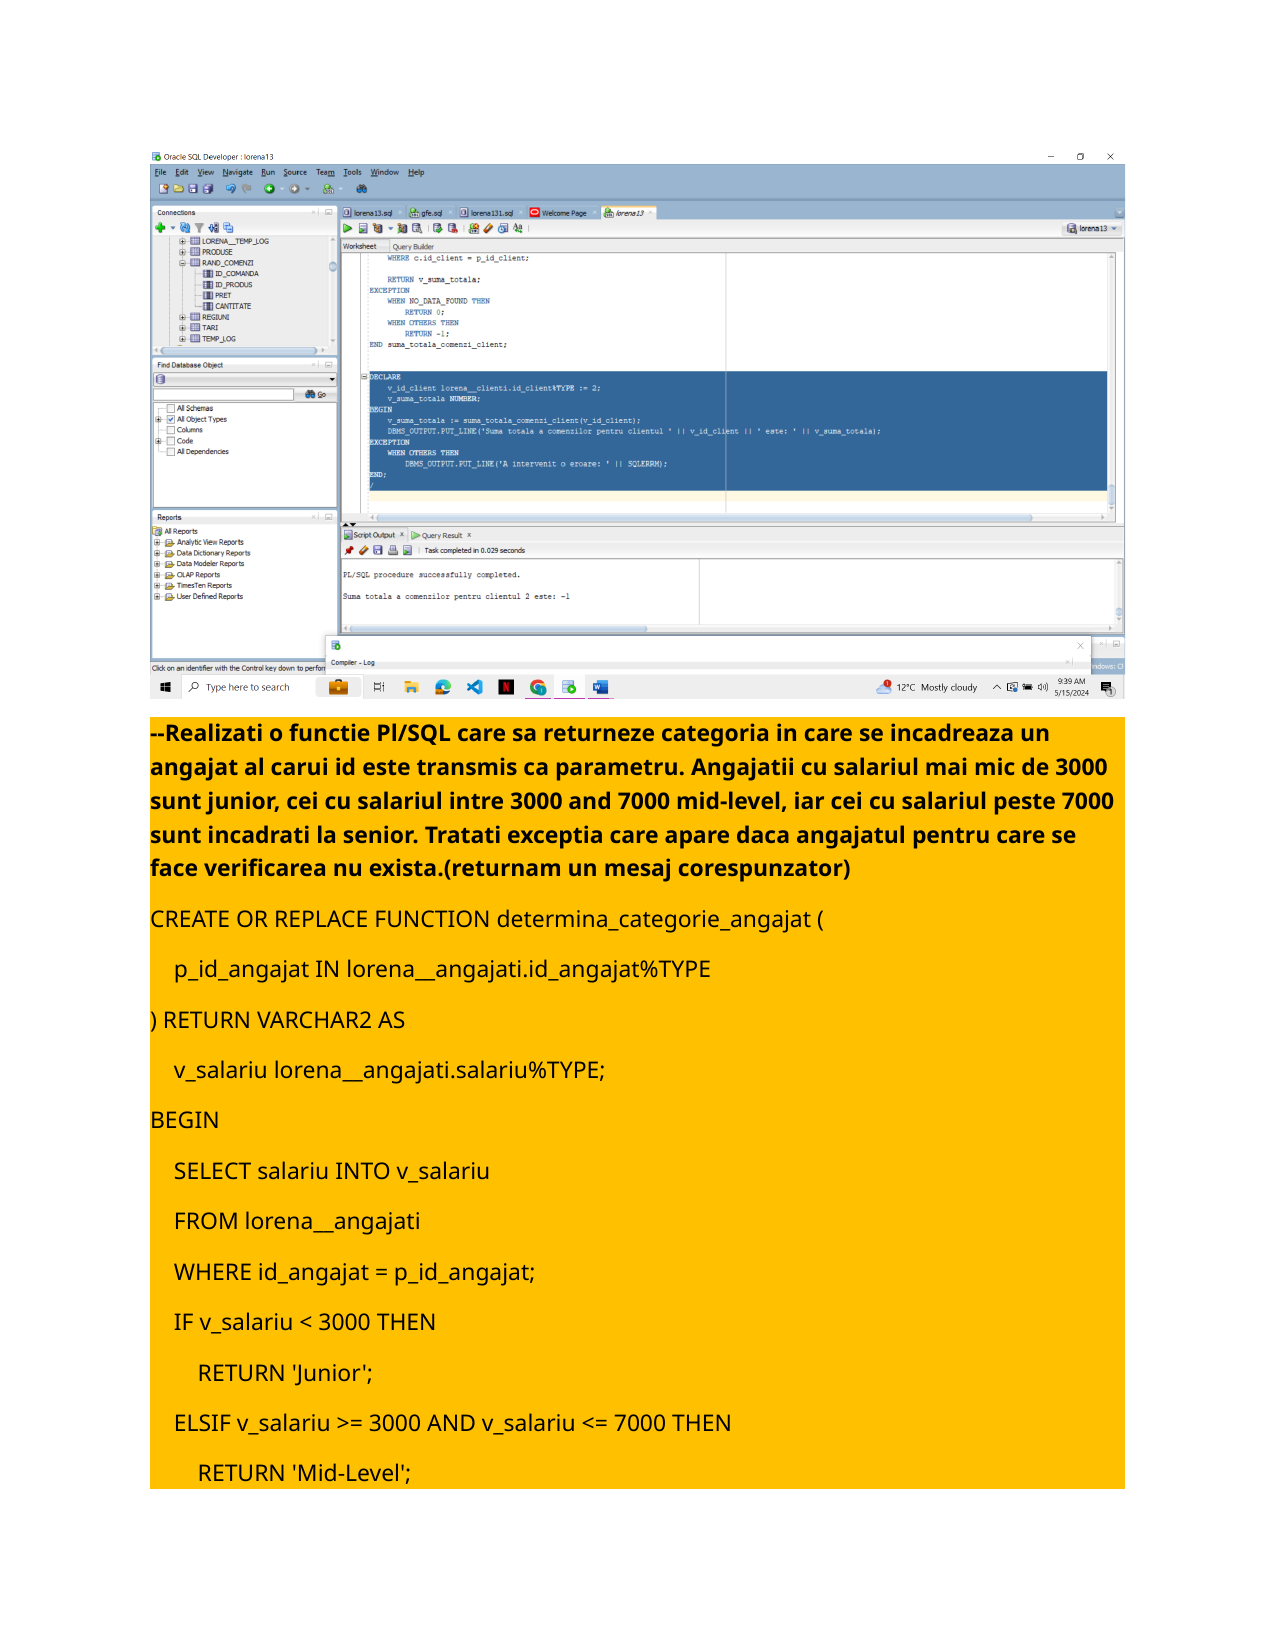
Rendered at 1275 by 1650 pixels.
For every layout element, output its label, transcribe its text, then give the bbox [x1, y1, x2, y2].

text p_id_angajat IN lorena__angajati.id_angajat%TYPE [150, 953, 1125, 984]
text WHERE id_angajat = p_id_angajat; [150, 1256, 1125, 1287]
text IF v_salariu < 3000 THEN [150, 1306, 1125, 1337]
text v_salariu lorena__angajati.salariu%TYPE; [150, 1054, 1125, 1085]
text SELECT salariu INTO v_salariu [150, 1155, 1125, 1186]
text CREATE OR REPLACE FUNCTION determina_categorie_angajat ( [150, 903, 1125, 934]
text FROM lorena__angajati [150, 1205, 1125, 1237]
text ) RETURN VARCHAR2 AS [150, 1004, 1125, 1035]
text BEGIN [150, 1104, 1125, 1136]
text --Realizati o functie Pl/SQL care sa returneze categoria in care se incadreaza un angajat al carui id este transmis ca parametru. Angajatii cu salariul mai mic de 3000 sunt junior, cei cu salariul intre 3000 and 7000 mid-level, iar cei cu salariul peste 7000 sunt incadrati la senior. Tratati exceptia care apare daca angajatul pentru care se face verificarea nu exista.(returnam un mesaj corespunzator) [150, 717, 1125, 884]
picture [150, 150, 1125, 699]
text RETURN 'Mid-Level'; [150, 1457, 1125, 1489]
text ELSIF v_salariu >= 3000 AND v_salariu <= 7000 THEN [150, 1407, 1125, 1438]
text RETURN 'Junior'; [150, 1357, 1125, 1388]
